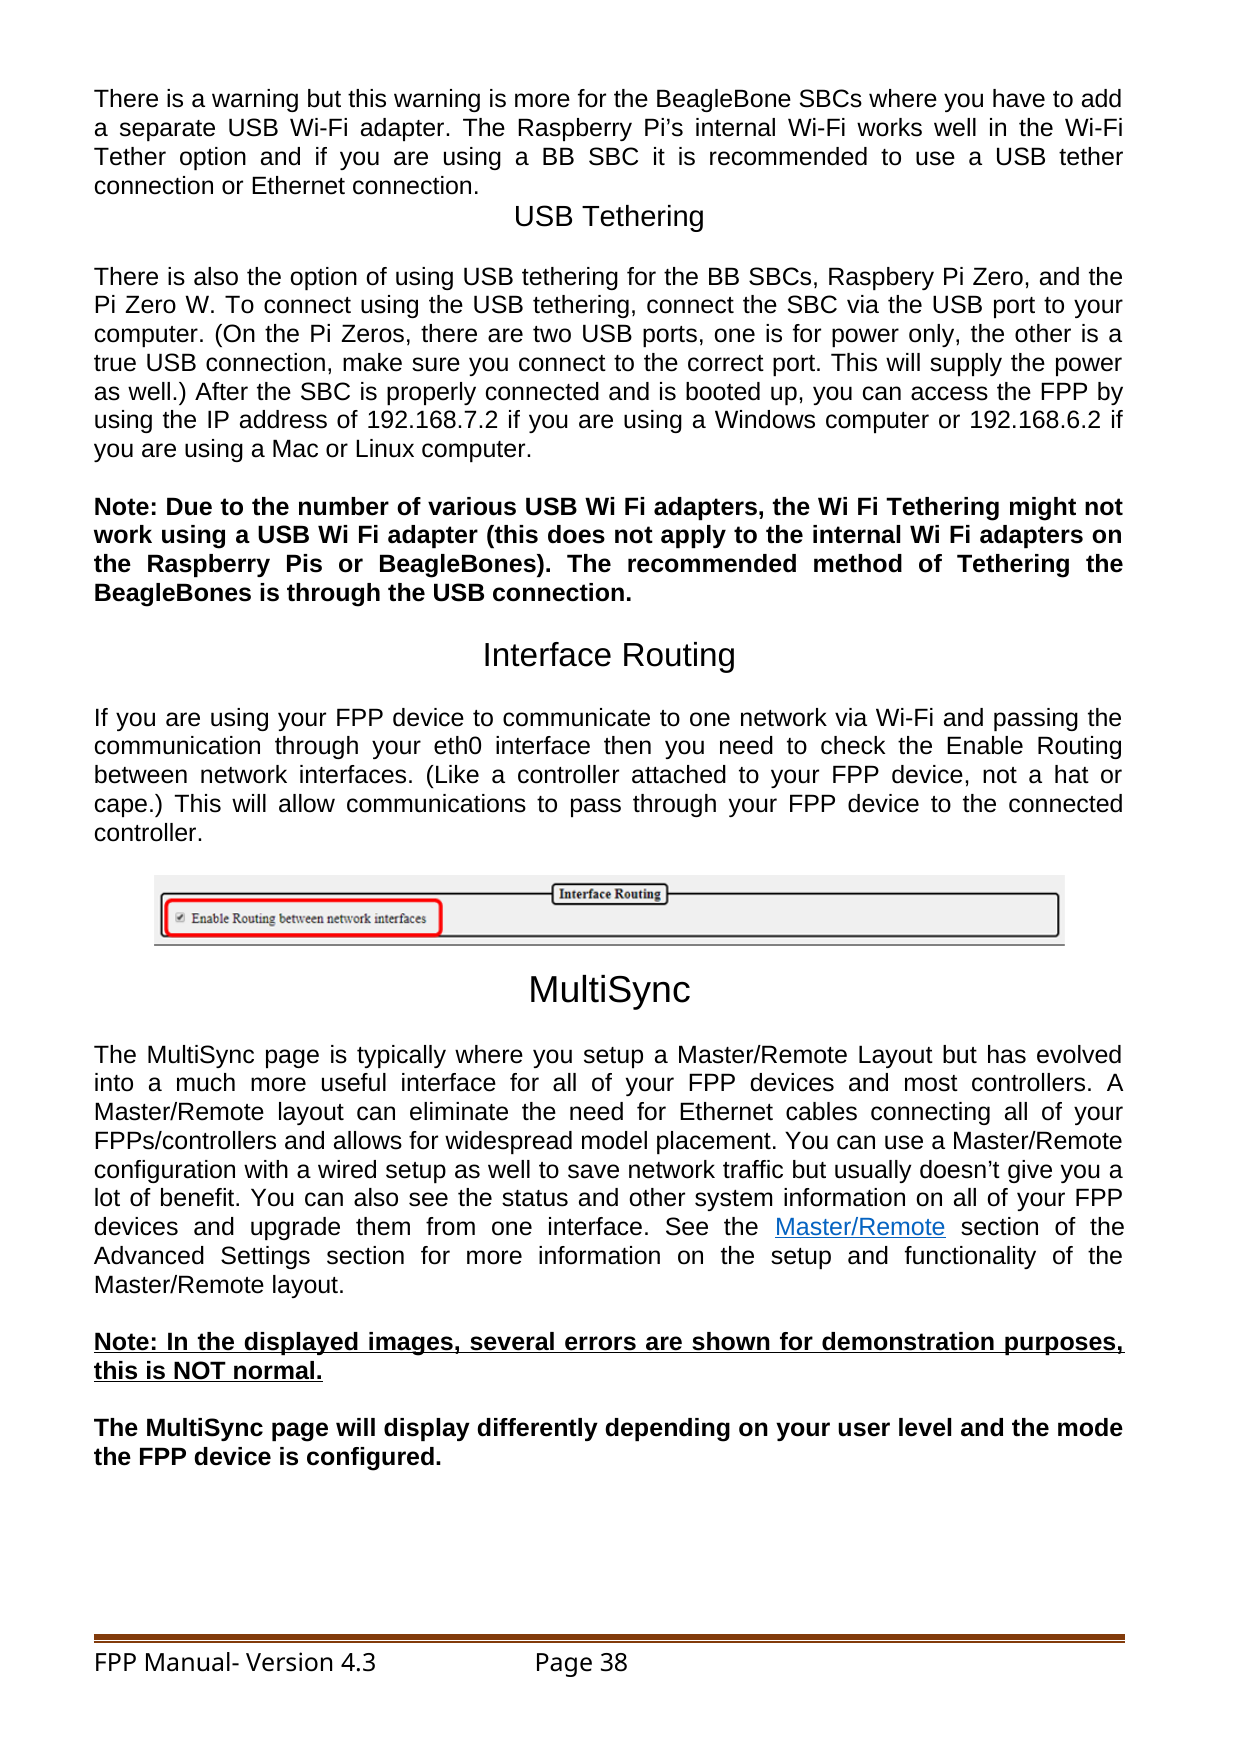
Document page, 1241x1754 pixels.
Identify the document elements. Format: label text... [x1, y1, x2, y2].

text There is a warning but this warning is more for the BeagleBone SBCs where you have to add a separate USB Wi-Fi adapter. The Raspberry Pi’s internal Wi-Fi works well in the Wi-Fi Tether option and if you are using a BB SBC it is recommended to use a USB tether connection or Ethernet connection. [94, 84, 1125, 199]
text There is also the option of using USB tethering for the BB SBCs, Raspbery Pi Zero, and the Pi Zero W. To connect using the USB tethering, connect the SBC via the USB port to your computer. (On the Pi Zeros, there are two USB ports, one is for power only, the other is a true USB connection, make sure you connect to the correct port. This will supply the power as well.) After the SBC is properly connected and is booted up, you can access the FPP by using the IP address of 192.168.7.2 if you are using a Windows computer or 192.168.6.2 if you are using a Mac or Linux computer. [94, 262, 1125, 463]
text Note: Due to the number of various USB Wi Fi adapters, the Wi Fi Tethering might not work using a USB Wi Fi adapter (this does not apply to the internal Wi Fi adapters on the Raspberry Pis or BeagleBones). The recommended method of Tethering the BeagleBones is through the USB connection. [94, 492, 1125, 607]
subtitle Interface Routing [94, 635, 1125, 674]
subtitle MultiSync [94, 968, 1125, 1011]
text Note: In the displayed images, several errors are shown for demonstration purposes, this is NOT normal. [94, 1353, 1125, 1384]
text If you are using your FPP device to communicate to one network via Wi-Fi and passing the communication through your eth0 interface then you need to check the Enable Routing between network interfaces. (Like a controller attached to your FPP device, not a hat or cape.) This will allow communications to pass through your FPP device to the connected controller. [94, 703, 1125, 846]
text The MultiSync page is typically where you setup a Master/Remote Layout but has evolved into a much more useful interface for all of your FPP devices and most controllers. A Master/Remote layout can eliminate the need for Ethernet cables connecting all of your FPPs/controllers and allows for widespread model placement. You can use a Master/Remote configuration with a wired setup as well to save network traffic but usually doesn’t give you a lot of benefit. You can also see the status and other system information on all of your FPP devices and upgrade them from one interface. See the Master/Remote section of the Advanced Settings section for more information on the setup and functionality of the Master/Remote layout. [94, 1039, 1125, 1298]
text The MultiSync page will display differently depending on your user level and the mode the FPP device is configured. [94, 1413, 1125, 1471]
subtitle USB Tethering [94, 199, 1125, 233]
picture [153, 875, 1066, 949]
text Note: In the displayed images, several errors are shown for demonstration purposes, this is NOT normal. [94, 1327, 1125, 1352]
